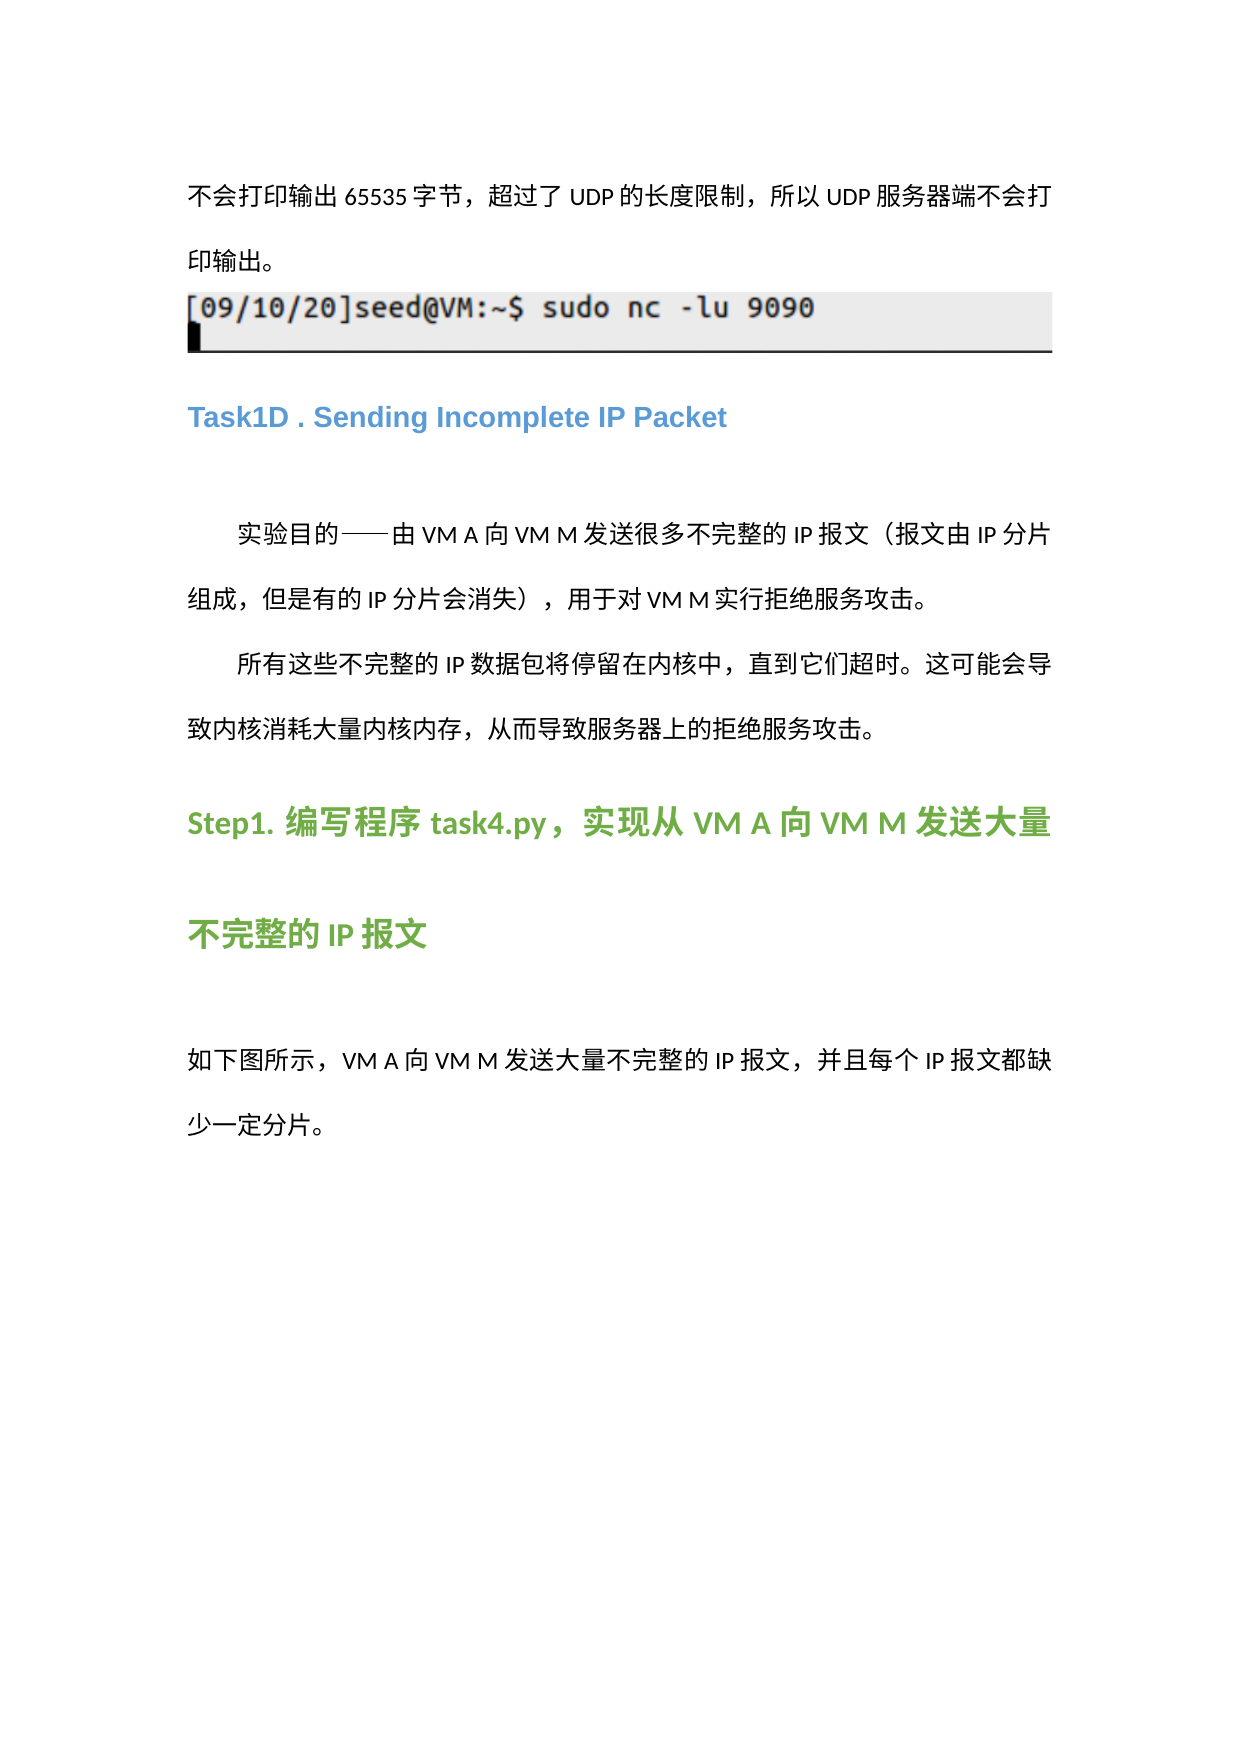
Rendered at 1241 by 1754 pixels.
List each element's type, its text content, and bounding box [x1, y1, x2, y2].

text 所有这些不完整的IP数据包将停留在内核中，直到它们超时。这可能会导致内核消耗大量内核内存，从而导致服务器上的拒绝服务攻击。 [187, 630, 1053, 760]
text 实验目的——由VM A向VM M发送很多不完整的IP报文（报文由IP分片组成，但是有的IP分片会消失），用于对VM M实行拒绝服务攻击。 [187, 500, 1053, 630]
subtitle Task1D . Sending Incomplete IP Packet [187, 384, 1053, 449]
subtitle Step1. 编写程序task4.py，实现从VM A向VM M发送大量不完整的IP报文 [187, 787, 1053, 964]
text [187, 162, 1053, 292]
picture [187, 292, 1053, 353]
text 如下图所示，VM A向VM M发送大量不完整的IP报文，并且每个IP报文都缺少一定分片。 [187, 1026, 1053, 1156]
